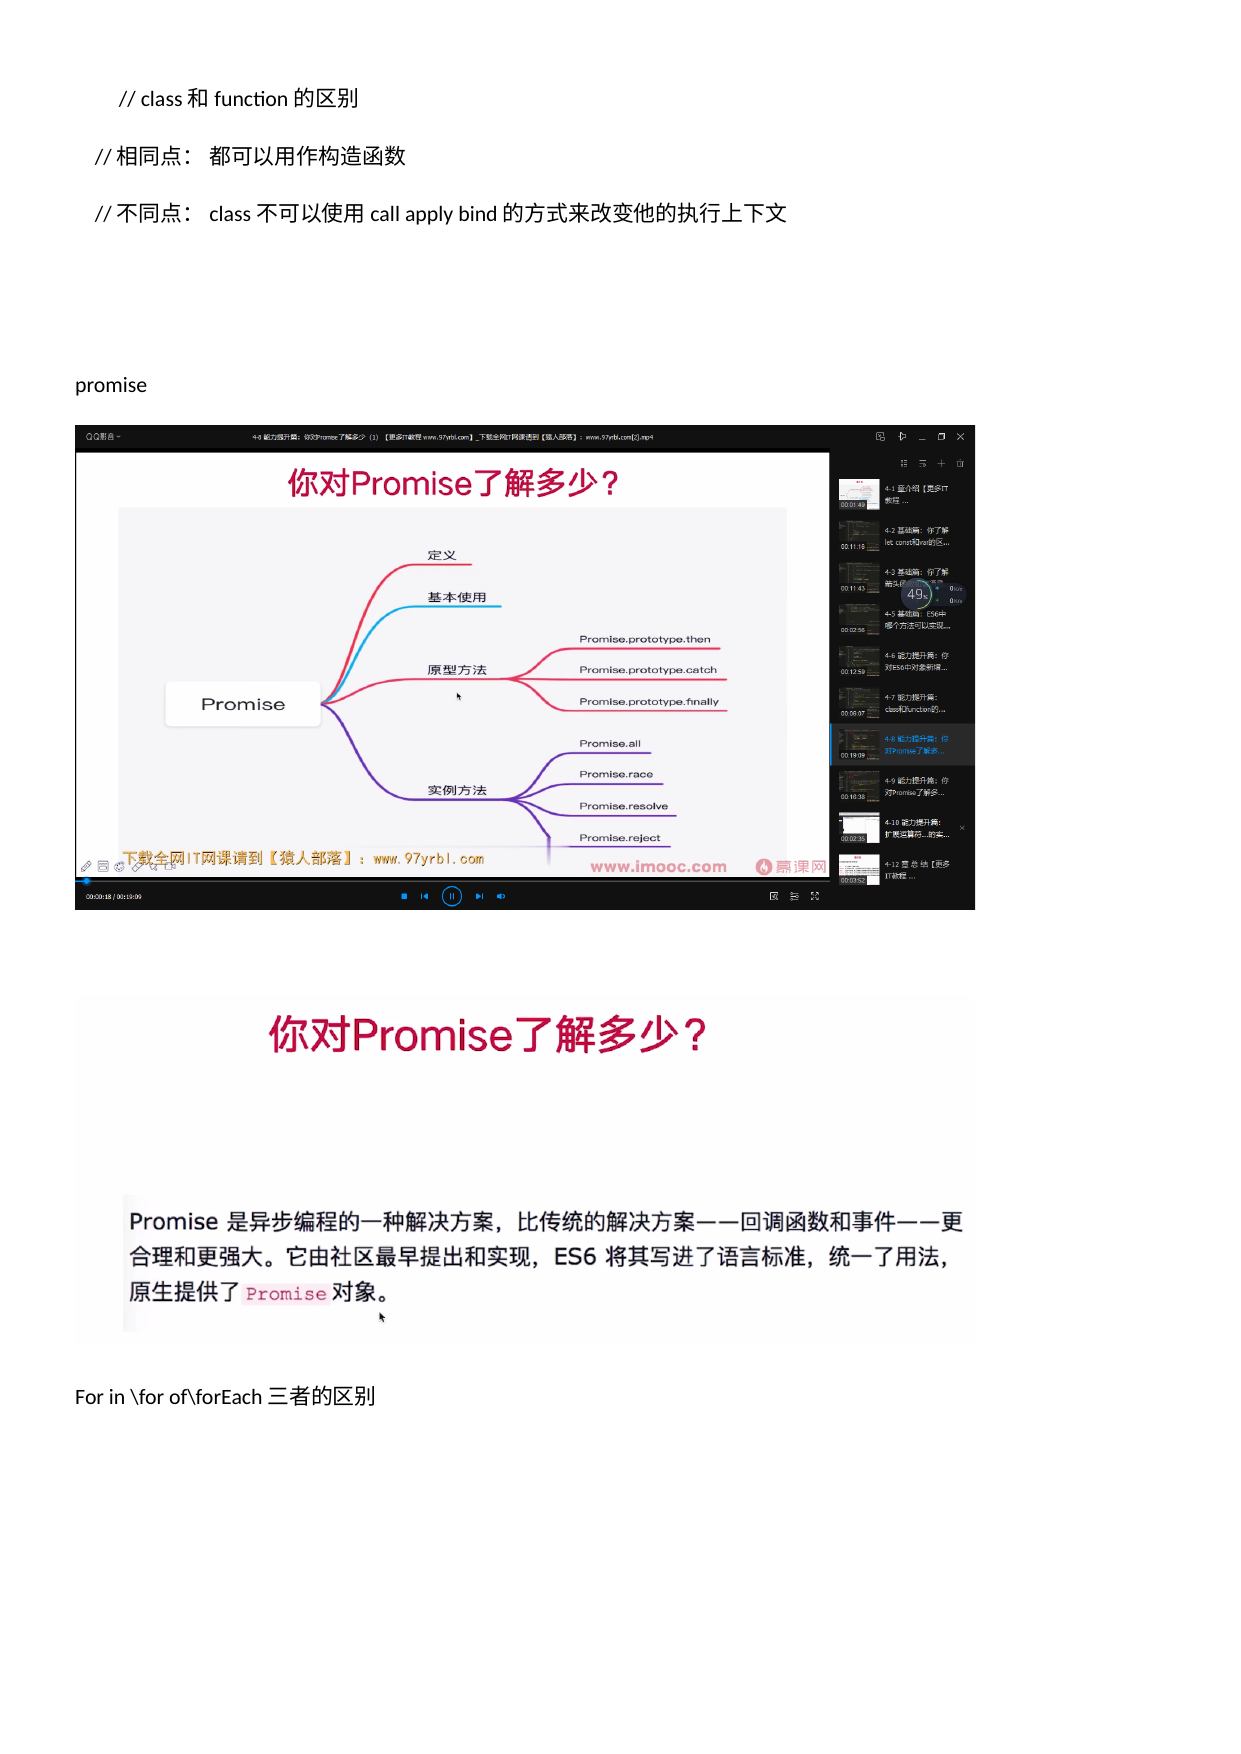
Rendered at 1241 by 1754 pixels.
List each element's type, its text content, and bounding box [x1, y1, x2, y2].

picture [75, 995, 976, 1346]
text // class 和 function 的区别 [75, 81, 1165, 113]
text For in \for of\forEach三者的区别 [75, 1378, 1165, 1411]
text promise [75, 368, 1165, 401]
text // 不同点： class 不可以使用 call apply bind 的方式来改变他的执行上下文 [75, 196, 1165, 228]
text // 相同点： 都可以用作构造函数 [75, 138, 1165, 171]
picture [75, 425, 976, 910]
